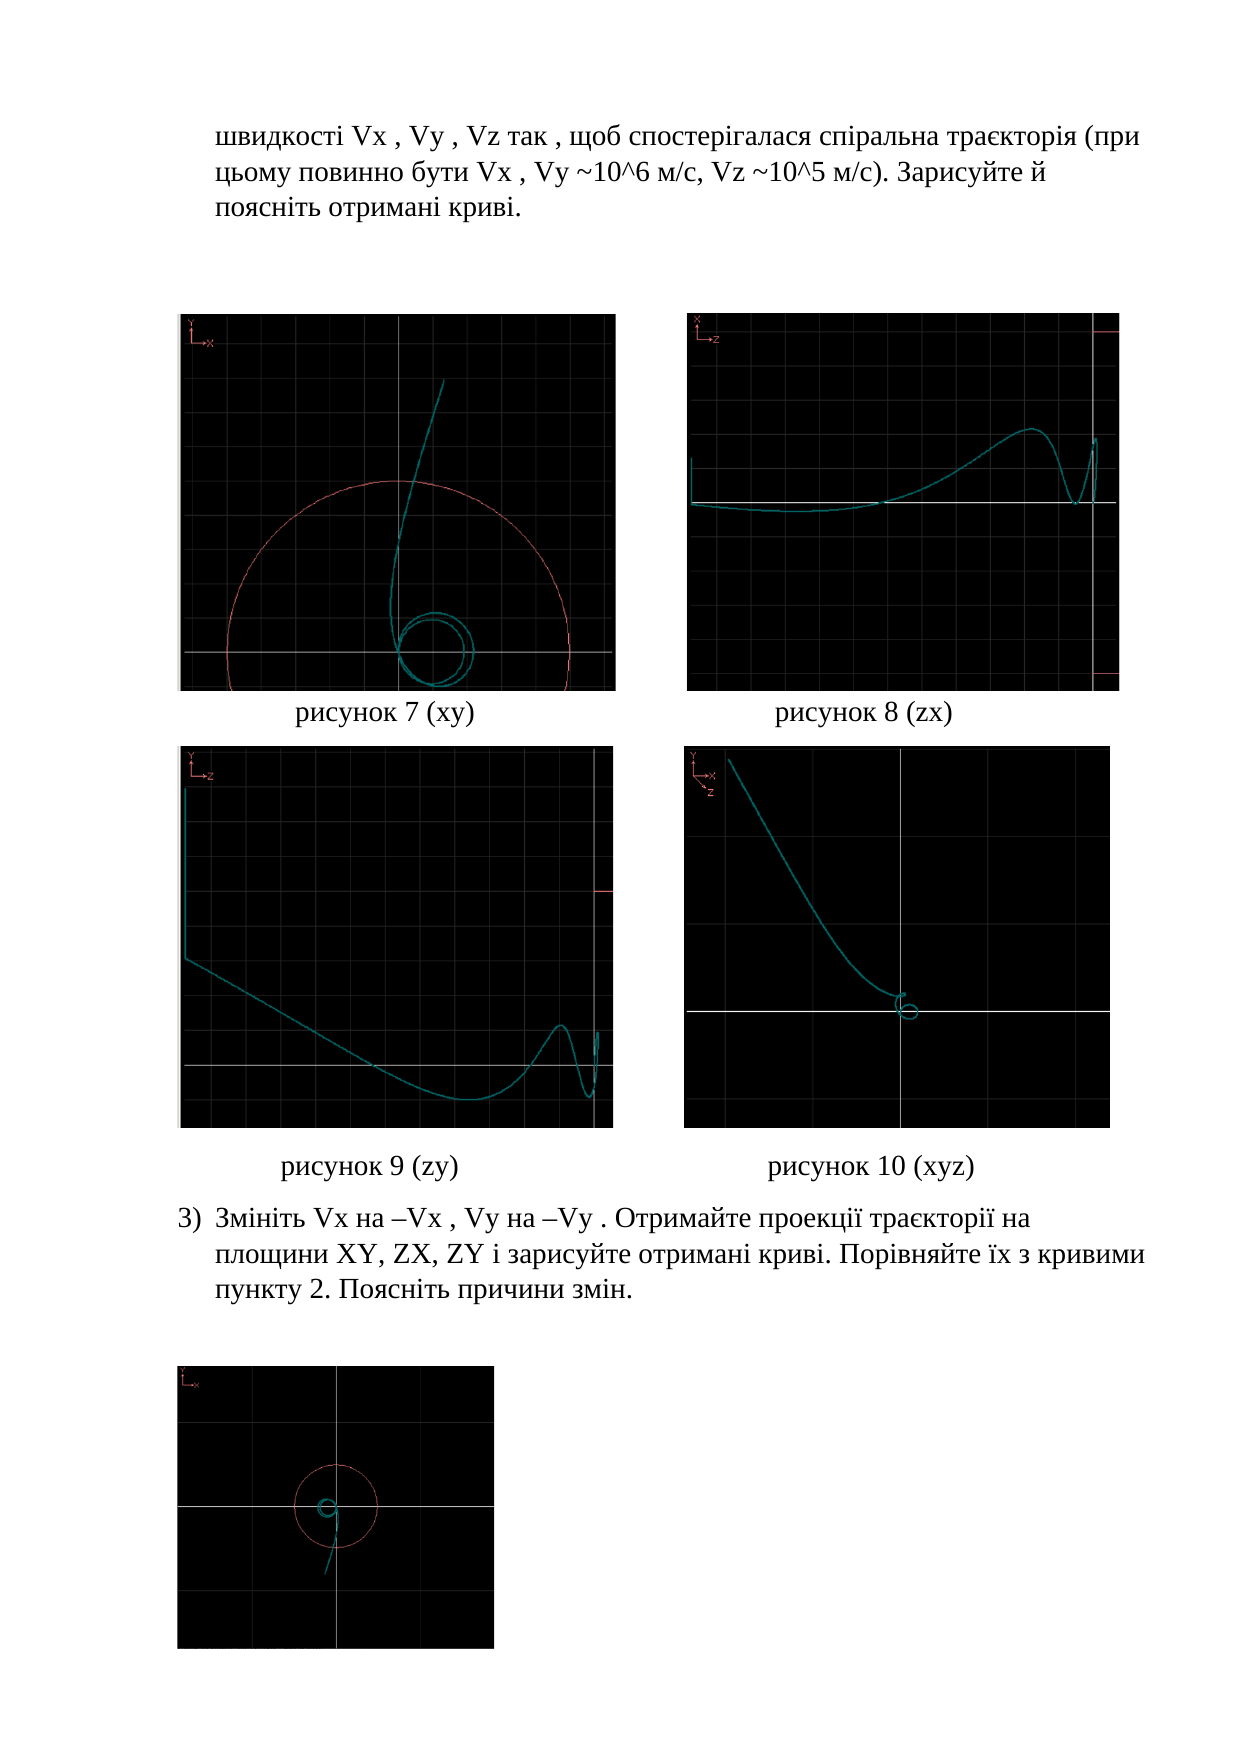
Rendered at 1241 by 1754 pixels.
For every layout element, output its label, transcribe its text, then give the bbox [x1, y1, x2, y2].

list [177, 118, 1152, 223]
picture [177, 1366, 495, 1649]
picture [686, 313, 1120, 691]
picture [684, 746, 1110, 1128]
picture [177, 746, 614, 1128]
list Змініть Vx на –Vx , Vy на –Vy . Отримайте проекції траєкторії на площини XY, ZX, ZY і зарисуйте отримані криві. Порівняйте їх з кривими пункту 2. Поясніть причини змін. [177, 1200, 1152, 1305]
picture [177, 314, 616, 691]
